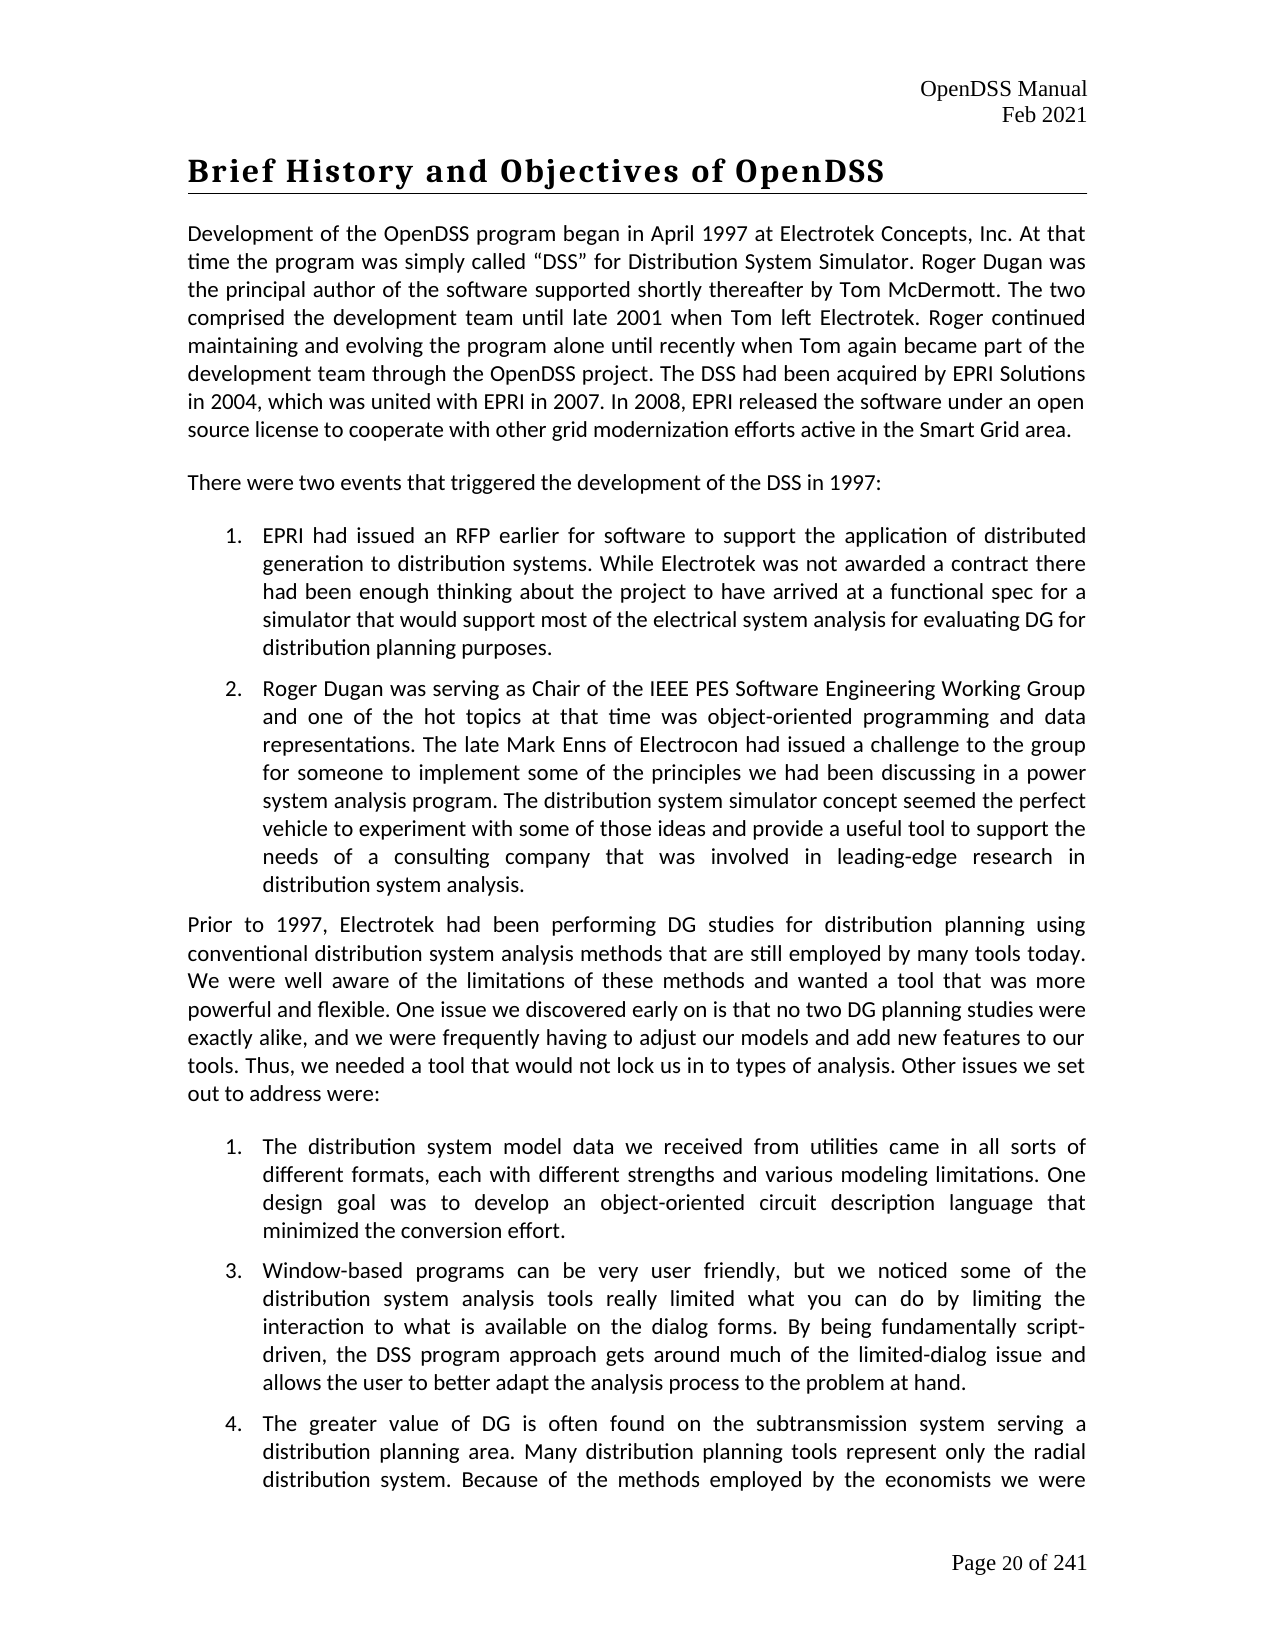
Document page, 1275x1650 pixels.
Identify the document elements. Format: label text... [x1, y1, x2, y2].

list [225, 1409, 1087, 1493]
list Window-based programs can be very user friendly, but we noticed some of the distribution system analysis tools really limited what you can do by limiting the interaction to what is available on the dialog forms. By being fundamentally script-driven, the DSS program approach gets around much of the limited-dialog issue and allows the user to better adapt the analysis process to the problem at hand. [225, 1256, 1087, 1396]
text Prior to 1997, Electrotek had been performing DG studies for distribution planning using conventional distribution system analysis methods that are still employed by many tools today. We were well aware of the limitations of these methods and wanted a tool that was more powerful and flexible. One issue we discovered early on is that no two DG planning studies were exactly alike, and we were frequently having to adjust our models and add new features to our tools. Thus, we needed a tool that would not lock us in to types of analysis. Other issues we set out to address were: [187, 911, 1087, 1107]
list EPRI had issued an RFP earlier for software to support the application of distributed generation to distribution systems. While Electrotek was not awarded a contract there had been enough thinking about the project to have arrived at a functional spec for a simulator that would support most of the electrical system analysis for evaluating DG for distribution planning purposes. [225, 521, 1087, 661]
list The distribution system model data we received from utilities came in all sorts of different formats, each with different strengths and various modeling limitations. One design goal was to develop an object-oriented circuit description language that minimized the conversion effort. [225, 1132, 1087, 1244]
text There were two events that triggered the development of the DSS in 1997: [187, 468, 1087, 496]
text Development of the OpenDSS program began in April 1997 at Electrotek Concepts, Inc. At that time the program was simply called “DSS” for Distribution System Simulator. Roger Dugan was the principal author of the software supported shortly thereafter by . The two comprised the development team until late 2001 when Tom left Electrotek. Roger continued maintaining and evolving the program alone until recently when Tom again became part of the development team through the OpenDSS project. The DSS had been acquired by EPRI Solutions in 2004, which was united with EPRI in 2007. In 2008, EPRI released the software under an open source license to cooperate with other grid modernization efforts active in the Smart Grid area. [187, 219, 1087, 443]
subtitle Brief History and Objectives of OpenDSS [187, 153, 1087, 194]
list Roger Dugan was serving as Chair of the IEEE PES Software Engineering Working Group and one of the hot topics at that time was object-oriented programming and data representations. The late Mark Enns of Electrocon had issued a challenge to the group for someone to implement some of the principles we had been discussing in a power system analysis program. The distribution system simulator concept seemed the perfect vehicle to experiment with some of those ideas and provide a useful tool to support the needs of a consulting company that was involved in leading-edge research in distribution system analysis. [225, 674, 1087, 898]
